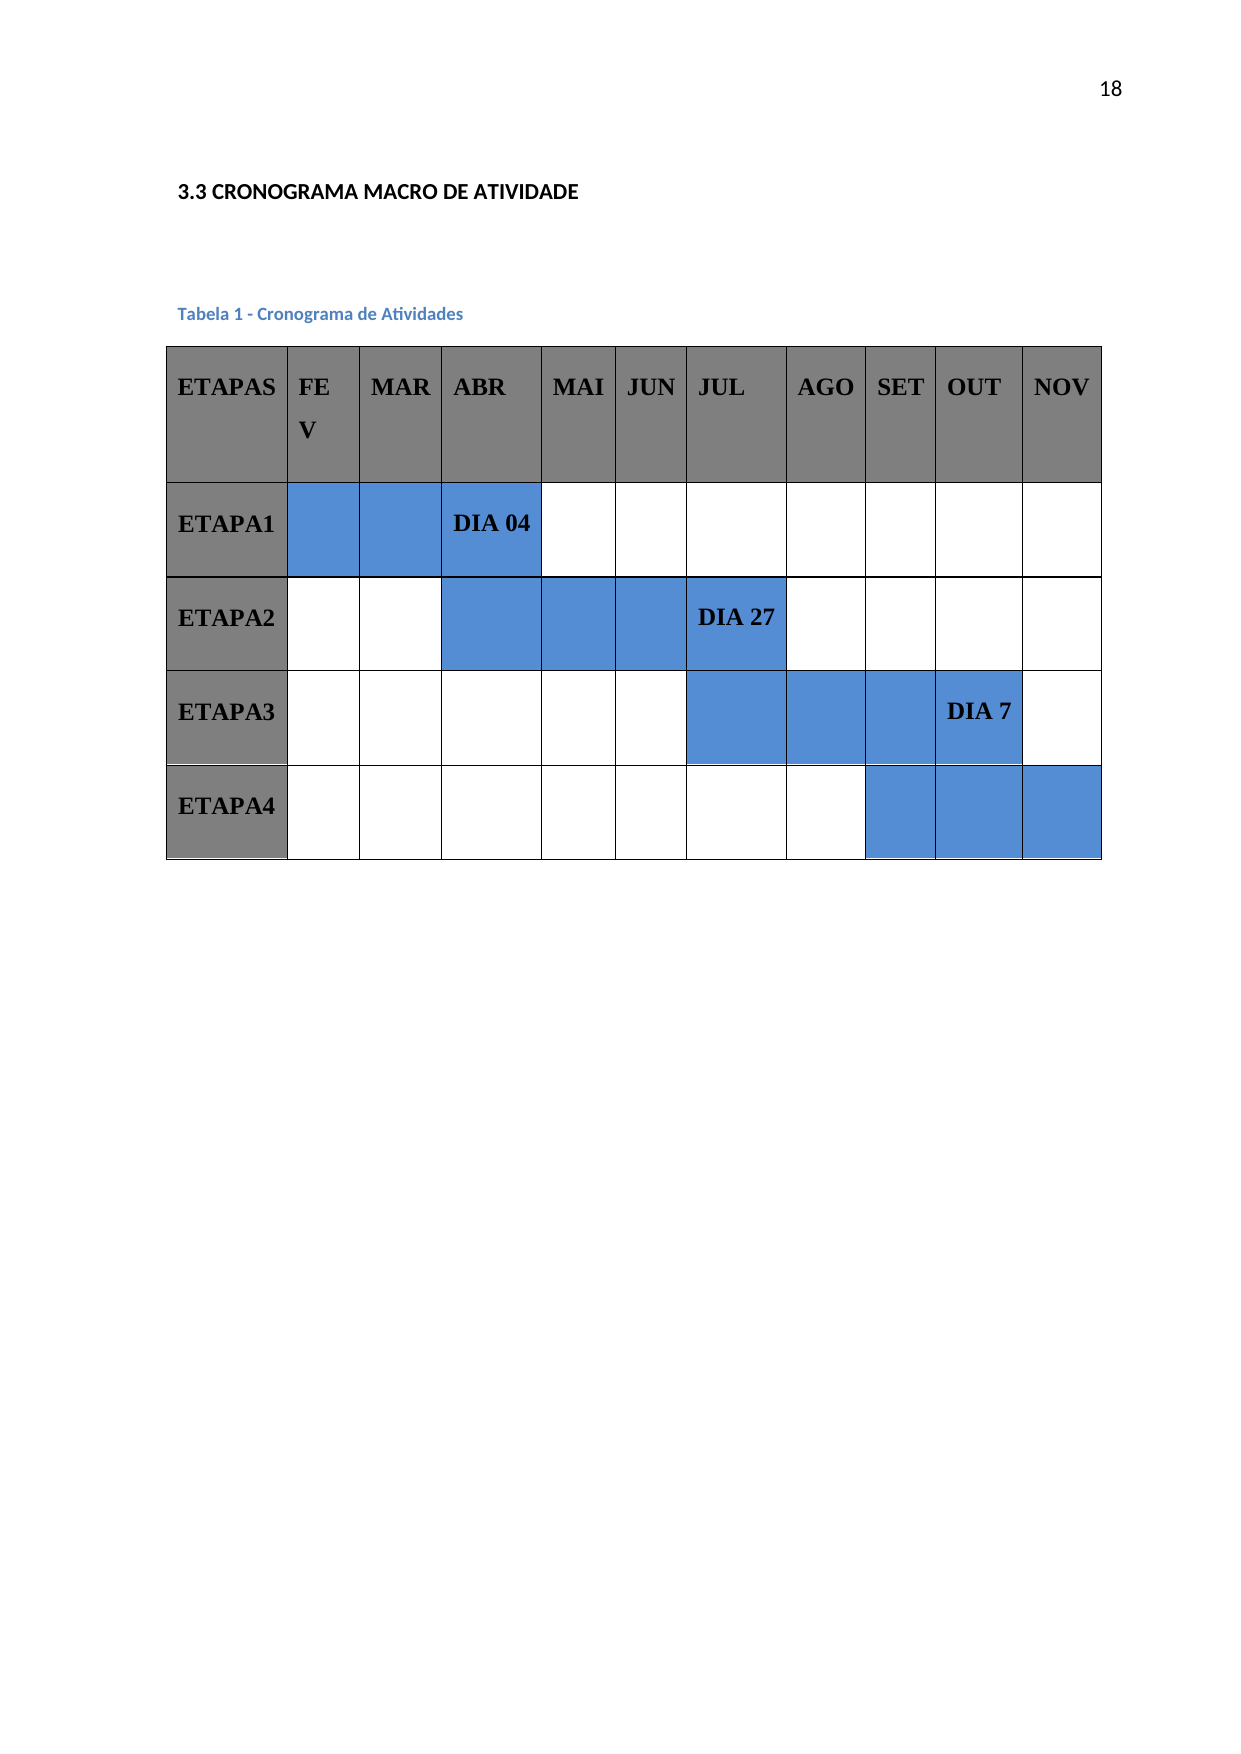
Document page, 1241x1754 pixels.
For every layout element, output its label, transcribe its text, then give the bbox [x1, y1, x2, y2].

table_header ABR [442, 347, 541, 482]
table_cell [542, 766, 615, 858]
table_cell [687, 766, 786, 858]
table_cell [360, 483, 441, 576]
table_cell [616, 671, 686, 764]
table_cell [442, 671, 541, 764]
table_cell [360, 578, 441, 670]
table_cell DIA 27 [687, 578, 786, 670]
table_cell [787, 671, 865, 764]
text 3.3 CRONOGRAMA MACRO DE ATIVIDADE [177, 177, 1122, 205]
table_cell [542, 671, 615, 764]
table_cell [787, 483, 865, 576]
table_cell [288, 671, 359, 764]
table_header NOV [1023, 347, 1101, 482]
table_cell [542, 483, 615, 576]
table_cell [616, 483, 686, 576]
table_cell [866, 766, 935, 858]
table_cell [442, 766, 541, 858]
table_cell [787, 578, 865, 670]
table_cell [442, 578, 541, 670]
table_cell [687, 671, 786, 764]
table_cell [866, 671, 935, 764]
table_header JUL [687, 347, 786, 482]
table_cell DIA 7 [936, 671, 1022, 764]
table_cell [616, 766, 686, 858]
table_header ETAPAS [167, 347, 287, 482]
table_cell ETAPA4 [167, 766, 287, 858]
table_cell ETAPA2 [167, 578, 287, 670]
table_header FEV [288, 347, 359, 482]
table_cell [542, 578, 615, 670]
table_cell [866, 483, 935, 576]
table_cell [936, 578, 1022, 670]
table_header SET [866, 347, 935, 482]
table_header OUT [936, 347, 1022, 482]
table_cell [936, 483, 1022, 576]
table_header JUN [616, 347, 686, 482]
table_cell [866, 578, 935, 670]
table_cell DIA 04 [442, 483, 541, 576]
table_cell [616, 578, 686, 670]
table_cell ETAPA1 [167, 483, 287, 576]
table_header MAR [360, 347, 441, 482]
table_cell [1023, 671, 1101, 764]
table_cell [360, 671, 441, 764]
table_header MAI [542, 347, 615, 482]
table_cell [1023, 578, 1101, 670]
table_cell [360, 766, 441, 858]
table_cell [288, 766, 359, 858]
table_cell ETAPA3 [167, 671, 287, 764]
table_cell [787, 766, 865, 858]
table_header AGO [787, 347, 865, 482]
table_cell [936, 766, 1022, 858]
table_cell [1023, 766, 1101, 858]
table_cell [687, 483, 786, 576]
table_cell [288, 578, 359, 670]
table_cell [1023, 483, 1101, 576]
table_cell [288, 483, 359, 576]
